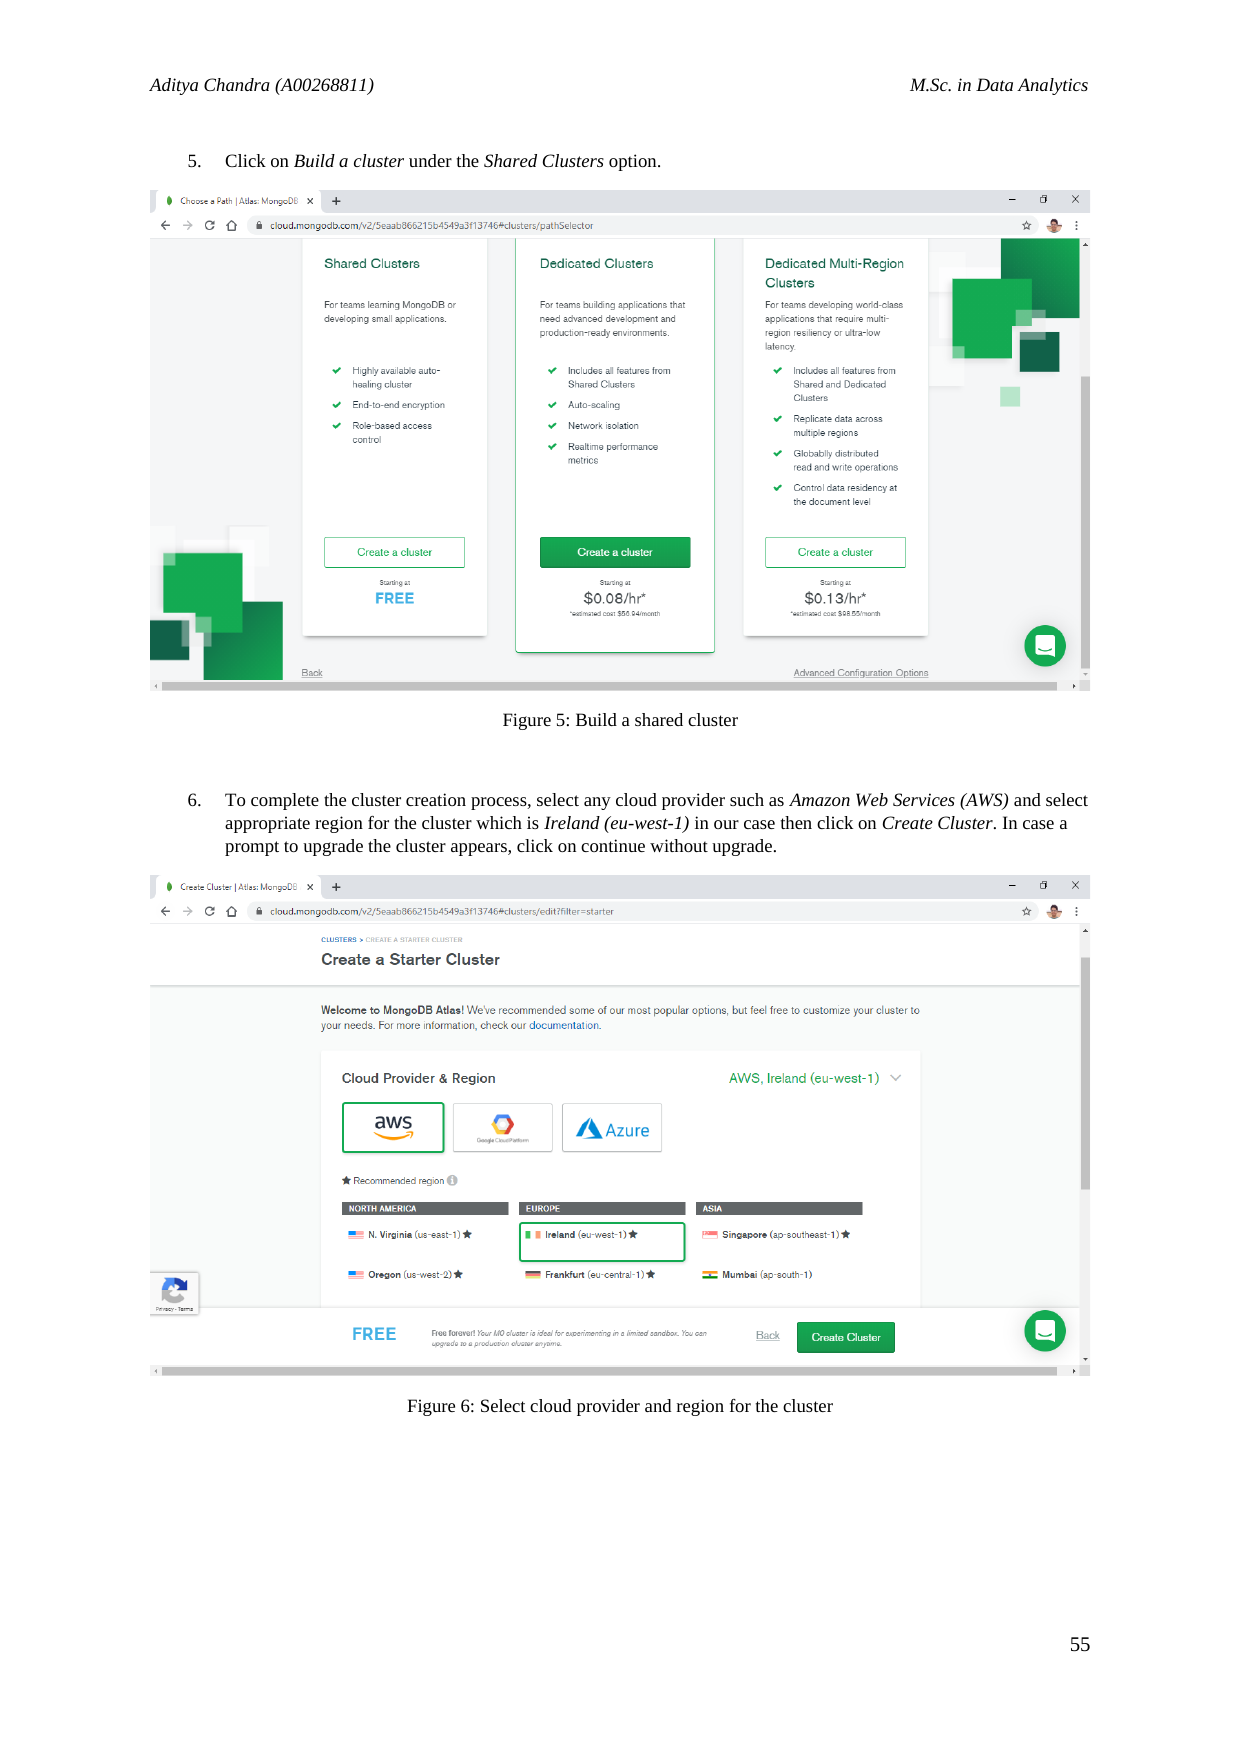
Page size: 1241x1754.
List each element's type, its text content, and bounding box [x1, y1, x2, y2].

text Figure 5: Build a shared cluster [150, 709, 1090, 731]
list To complete the cluster creation process, select any cloud provider such as Amazon Web Services (AWS) and select appropriate region for the cluster which is Ireland (eu-west-1) in our case then click on Create Cluster. In case a prompt to upgrade the cluster appears, click on continue without upgrade. [187, 789, 1090, 857]
picture [150, 875, 1091, 1376]
picture [150, 190, 1091, 691]
text Figure 6: Select cloud provider and region for the cluster [150, 1394, 1090, 1416]
list Click on Build a cluster under the Shared Clusters option. [187, 150, 1090, 172]
